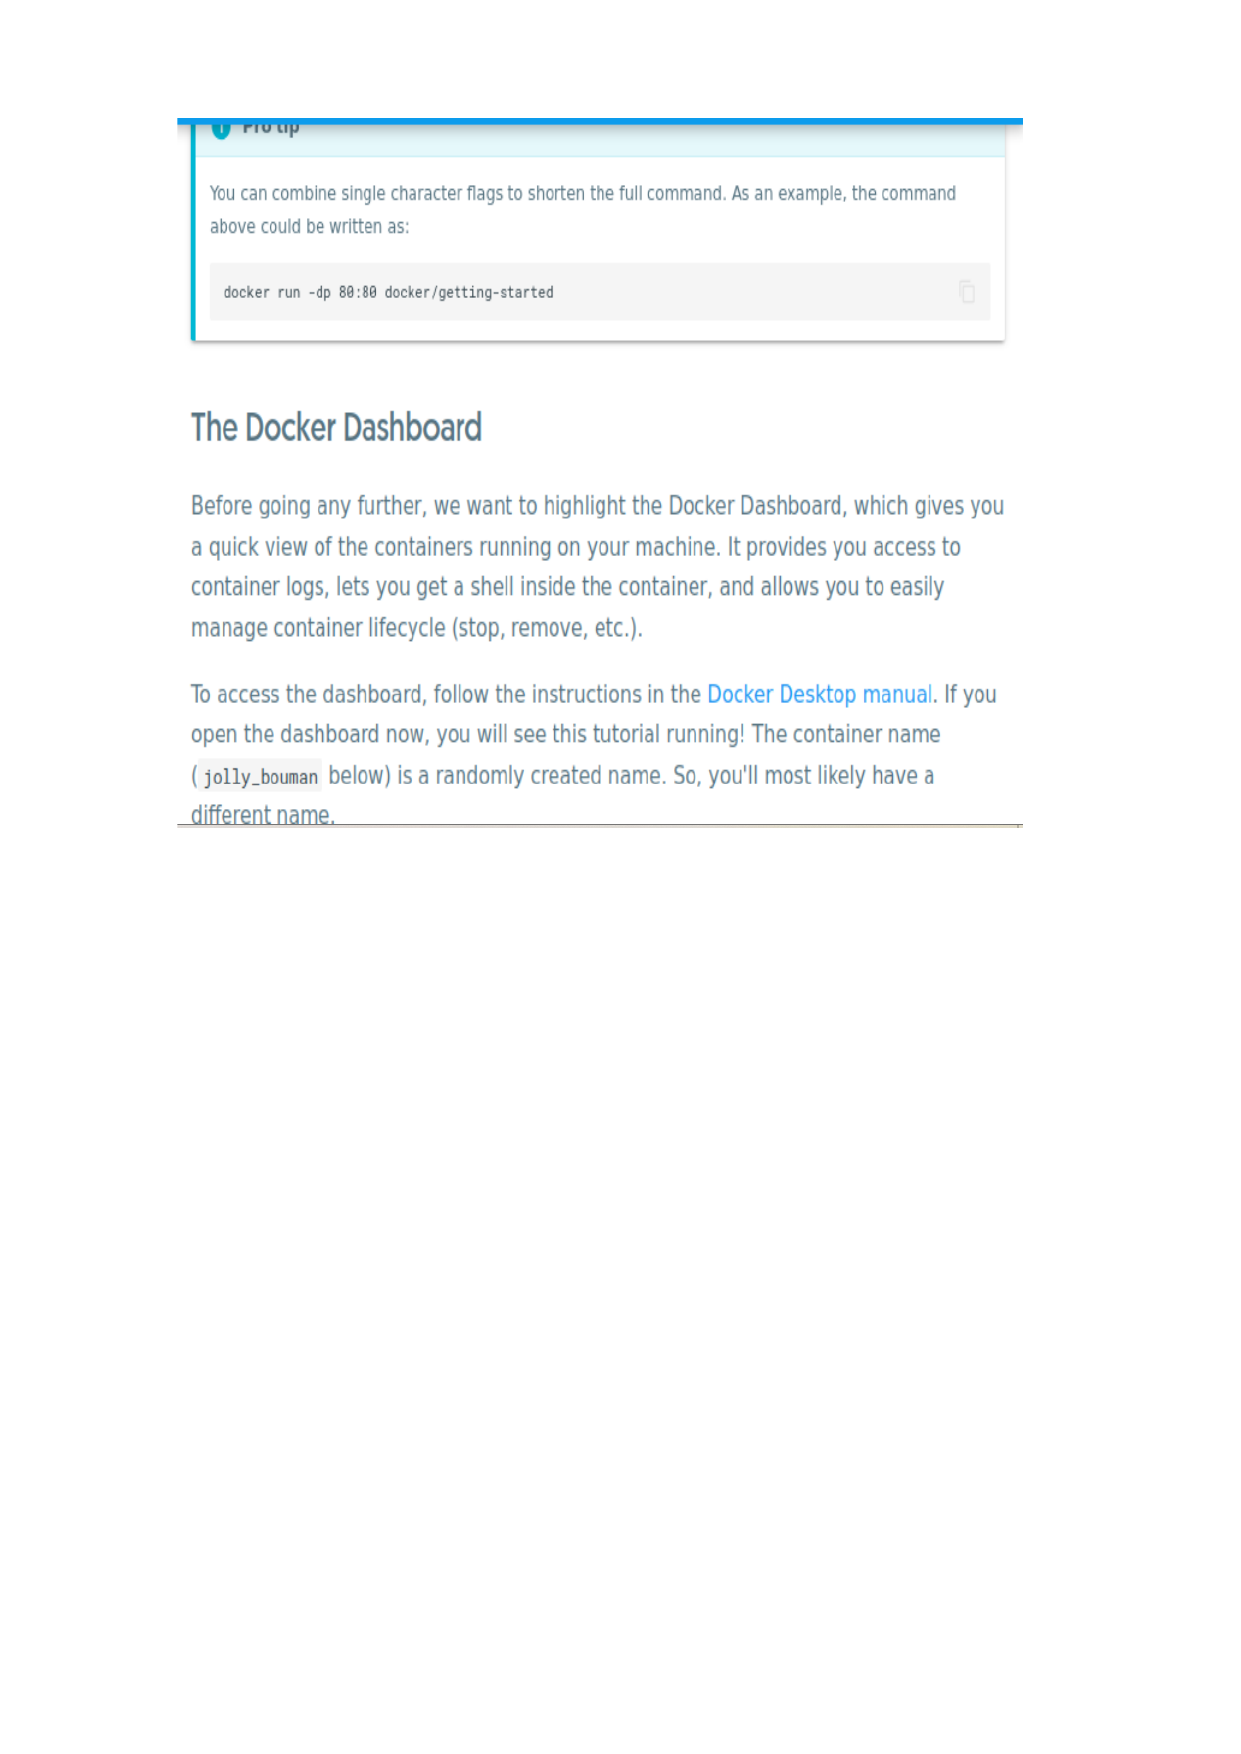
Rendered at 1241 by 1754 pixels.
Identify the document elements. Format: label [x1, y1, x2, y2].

picture [177, 118, 1023, 828]
